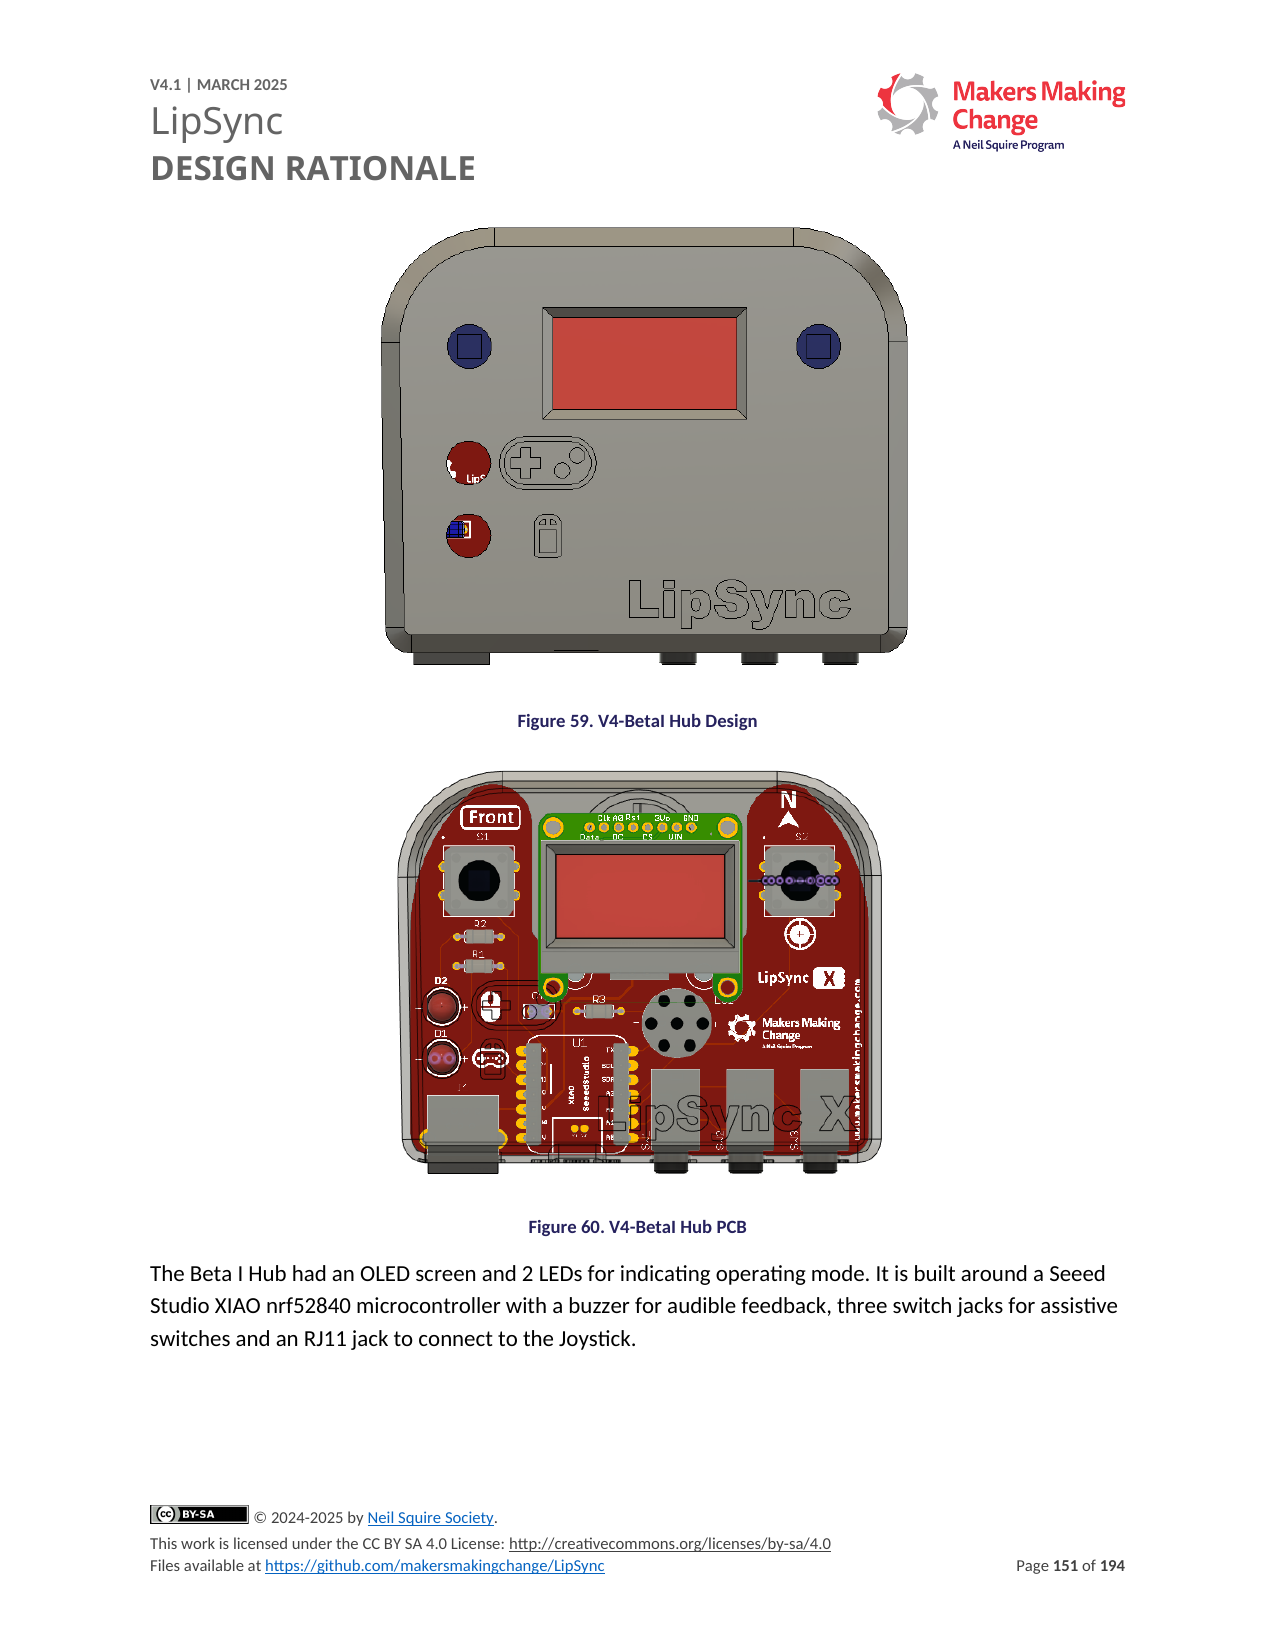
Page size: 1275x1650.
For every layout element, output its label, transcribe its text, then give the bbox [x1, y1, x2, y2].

picture [363, 753, 912, 1195]
picture [877, 73, 1125, 152]
picture [150, 1505, 249, 1524]
picture [358, 218, 917, 685]
text The Beta I Hub had an OLED screen and 2 LEDs for indicating operating mode. It is built around a Seeed Studio XIAO nrf52840 microcontroller with a buzzer for audible feedback, three switch jacks for assistive switches and an RJ11 jack to connect to the Joystick. [150, 1259, 1125, 1352]
